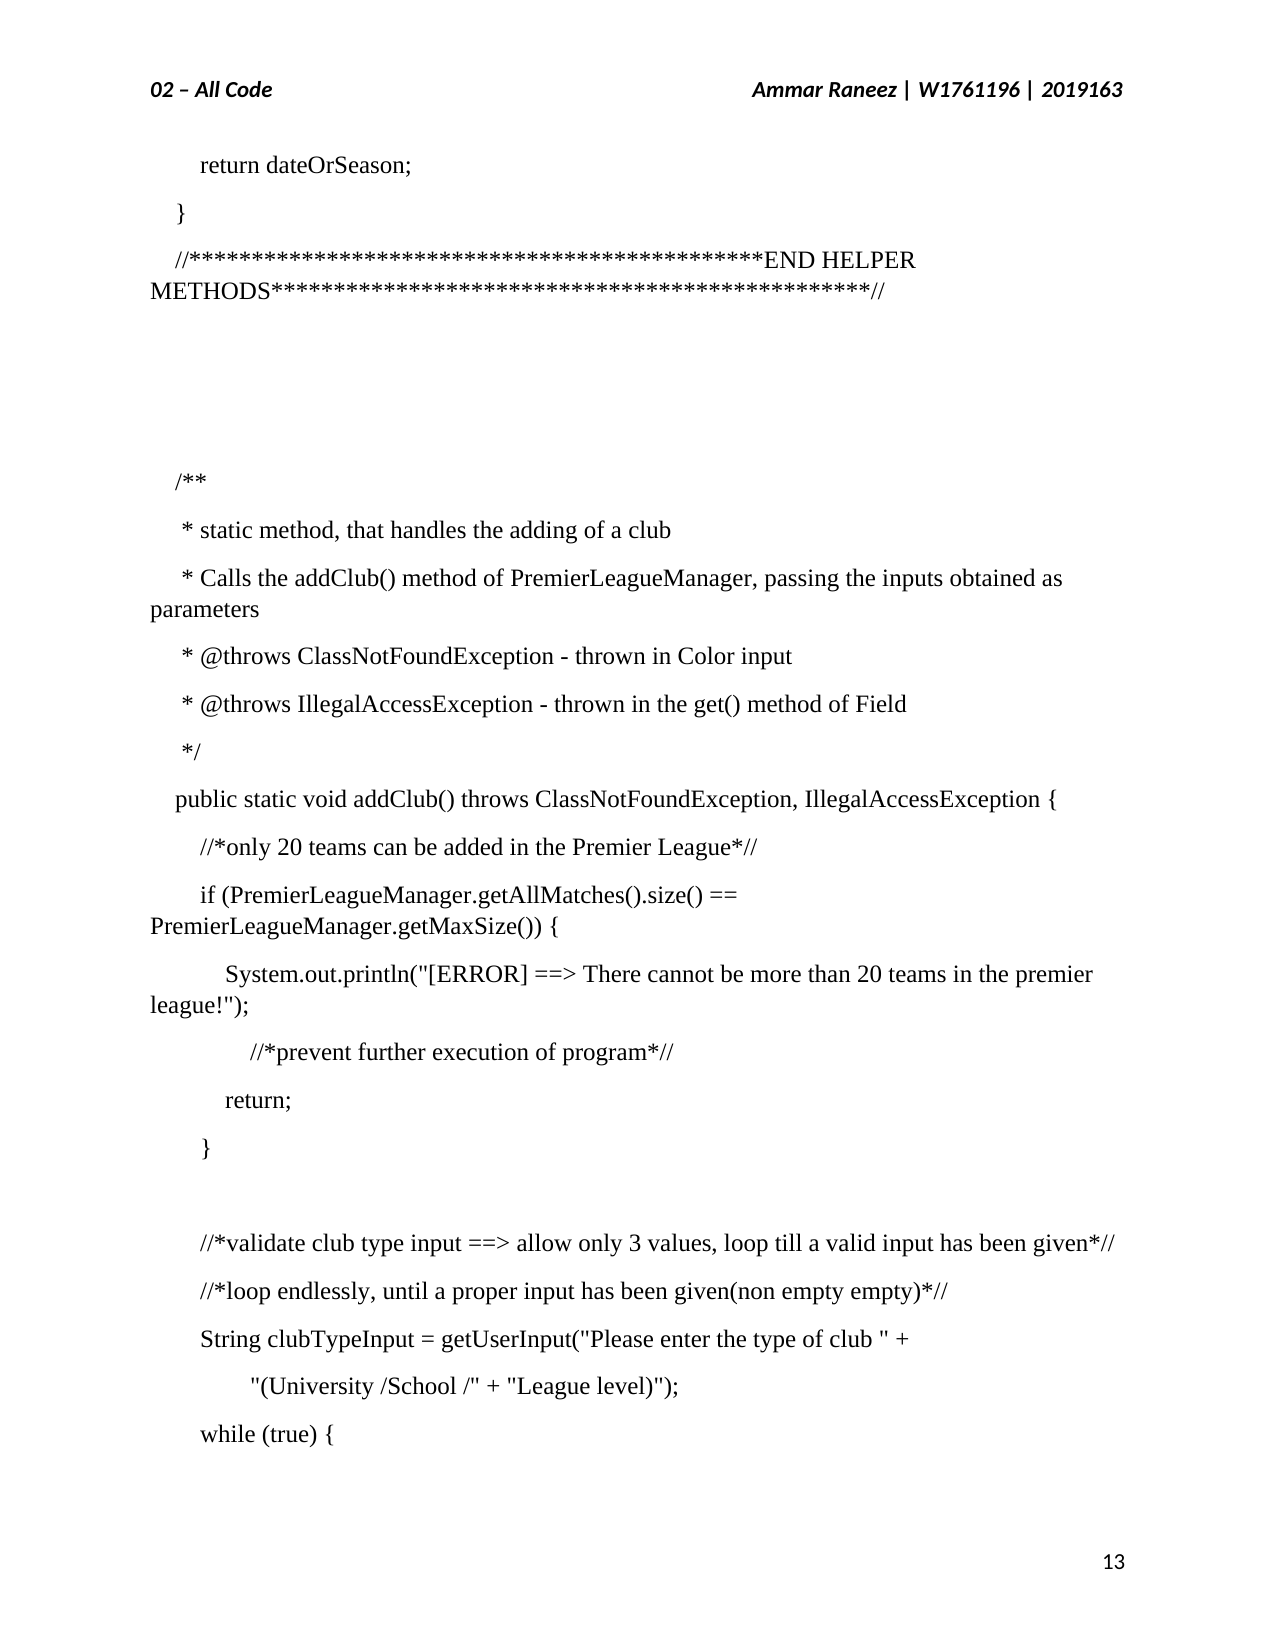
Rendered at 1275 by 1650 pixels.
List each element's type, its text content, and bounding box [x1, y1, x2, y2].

text //*validate club type input ==> allow only 3 values, loop till a valid input has been given*// [150, 1228, 1125, 1257]
text return; [150, 1085, 1125, 1114]
text /** [150, 467, 1125, 496]
text } [150, 1133, 1125, 1162]
text while (true) { [150, 1419, 1125, 1448]
text } [150, 198, 1125, 226]
text //*loop endlessly, until a proper input has been given(non empty empty)*// [150, 1276, 1125, 1305]
text public static void addClub() throws ClassNotFoundException, IllegalAccessException { [150, 784, 1125, 813]
text "(University /School /" + "League level)"); [150, 1371, 1125, 1400]
text //**********************************************END HELPER METHODS************************************************// [150, 245, 1125, 305]
text */ [150, 737, 1125, 766]
text String clubTypeInput = getUserInput("Please enter the type of club " + [150, 1324, 1125, 1352]
text if (PremierLeagueManager.getAllMatches().size() == PremierLeagueManager.getMaxSize()) { [150, 880, 1125, 940]
text //*prevent further execution of program*// [150, 1037, 1125, 1066]
text //*only 20 teams can be added in the Premier League*// [150, 832, 1125, 861]
text * Calls the addClub() method of PremierLeagueManager, passing the inputs obtained as parameters [150, 563, 1125, 622]
text * @throws ClassNotFoundException - thrown in Color input [150, 641, 1125, 670]
text * static method, that handles the adding of a club [150, 515, 1125, 544]
text return dateOrSeason; [150, 150, 1125, 179]
text System.out.println("[ERROR] ==> There cannot be more than 20 teams in the premier league!"); [150, 959, 1125, 1018]
text * @throws IllegalAccessException - thrown in the get() method of Field [150, 689, 1125, 718]
